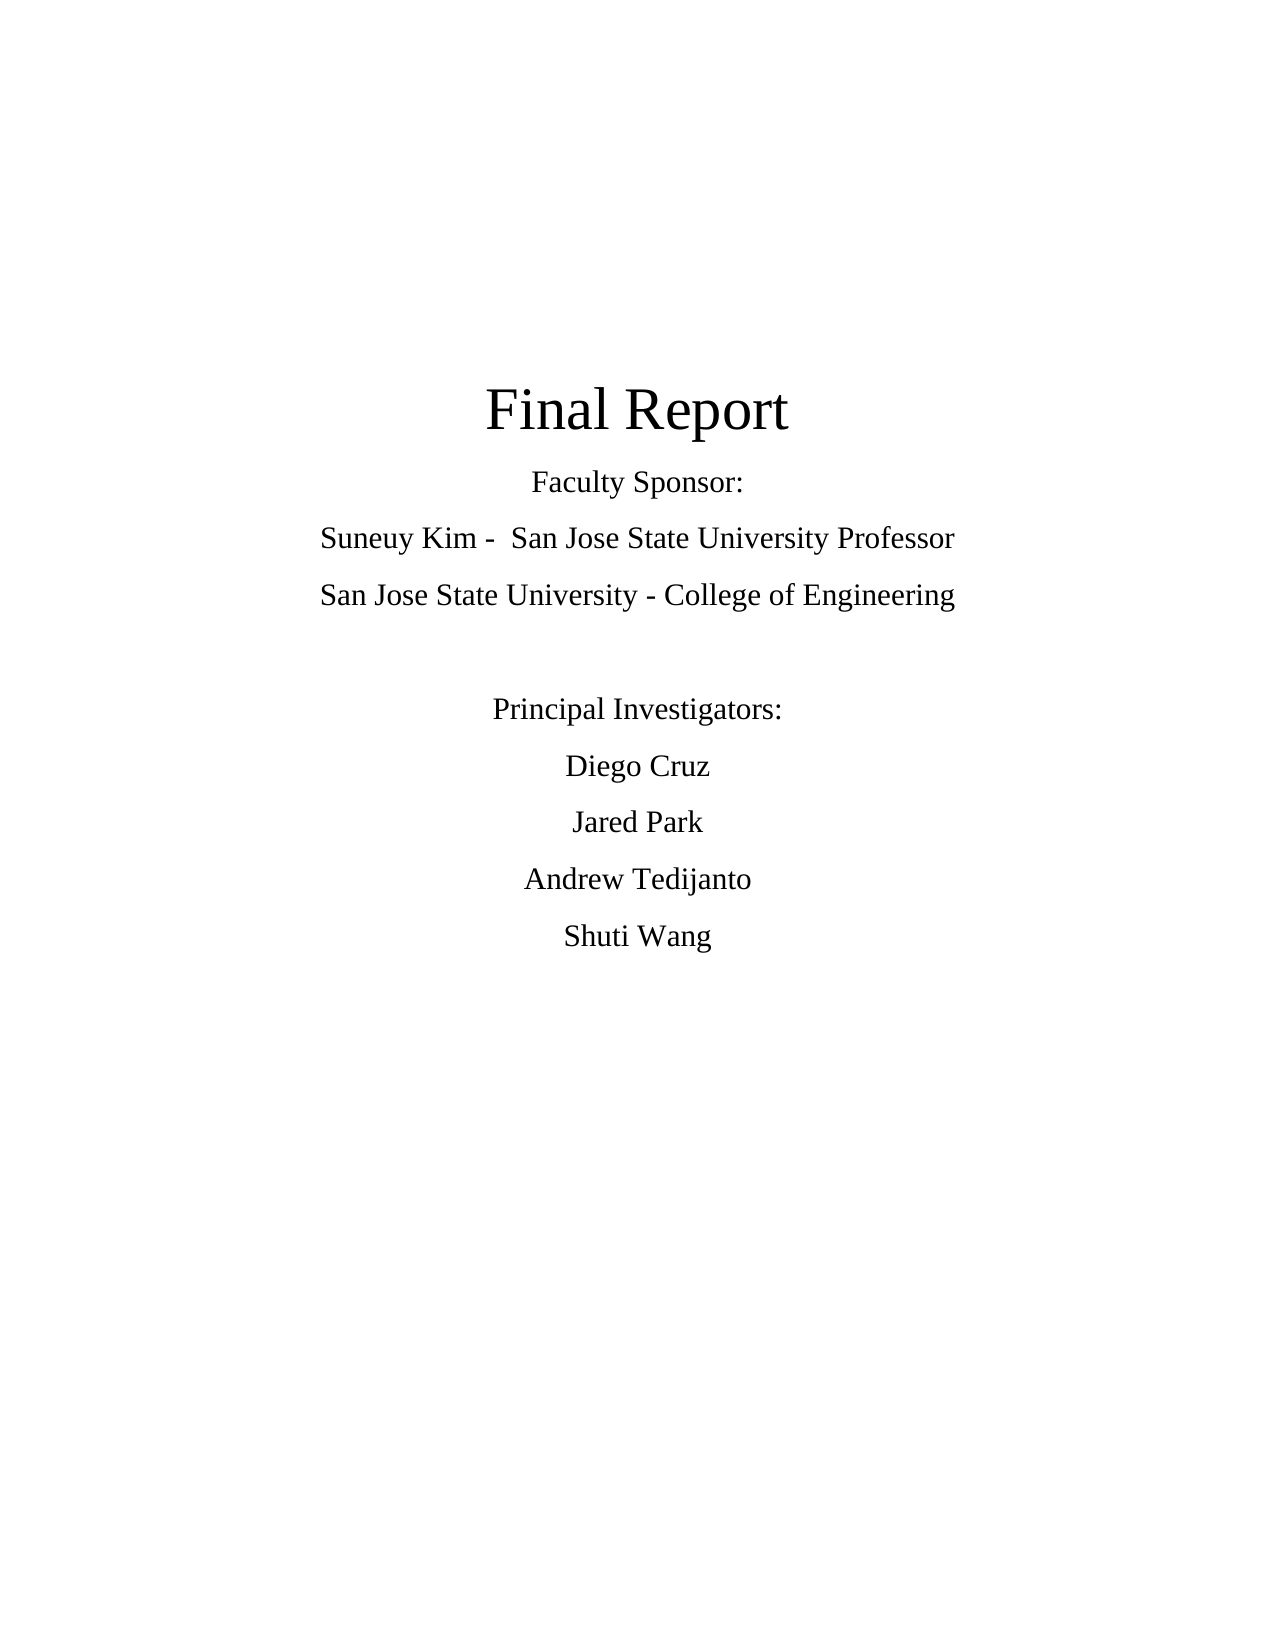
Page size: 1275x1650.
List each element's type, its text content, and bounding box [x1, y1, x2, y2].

text Jared Park [150, 803, 1125, 839]
text Shuti Wang [150, 917, 1125, 953]
text Diego Cruz [150, 747, 1125, 783]
text Principal Investigators: [150, 690, 1125, 726]
text San Jose State University - College of Engineering [150, 576, 1125, 612]
text Andrew Tedijanto [150, 860, 1125, 896]
text Faculty Sponsor: [150, 463, 1125, 499]
text Suneuy Kim - San Jose State University Professor [150, 520, 1125, 556]
title Final Report [150, 373, 1125, 442]
